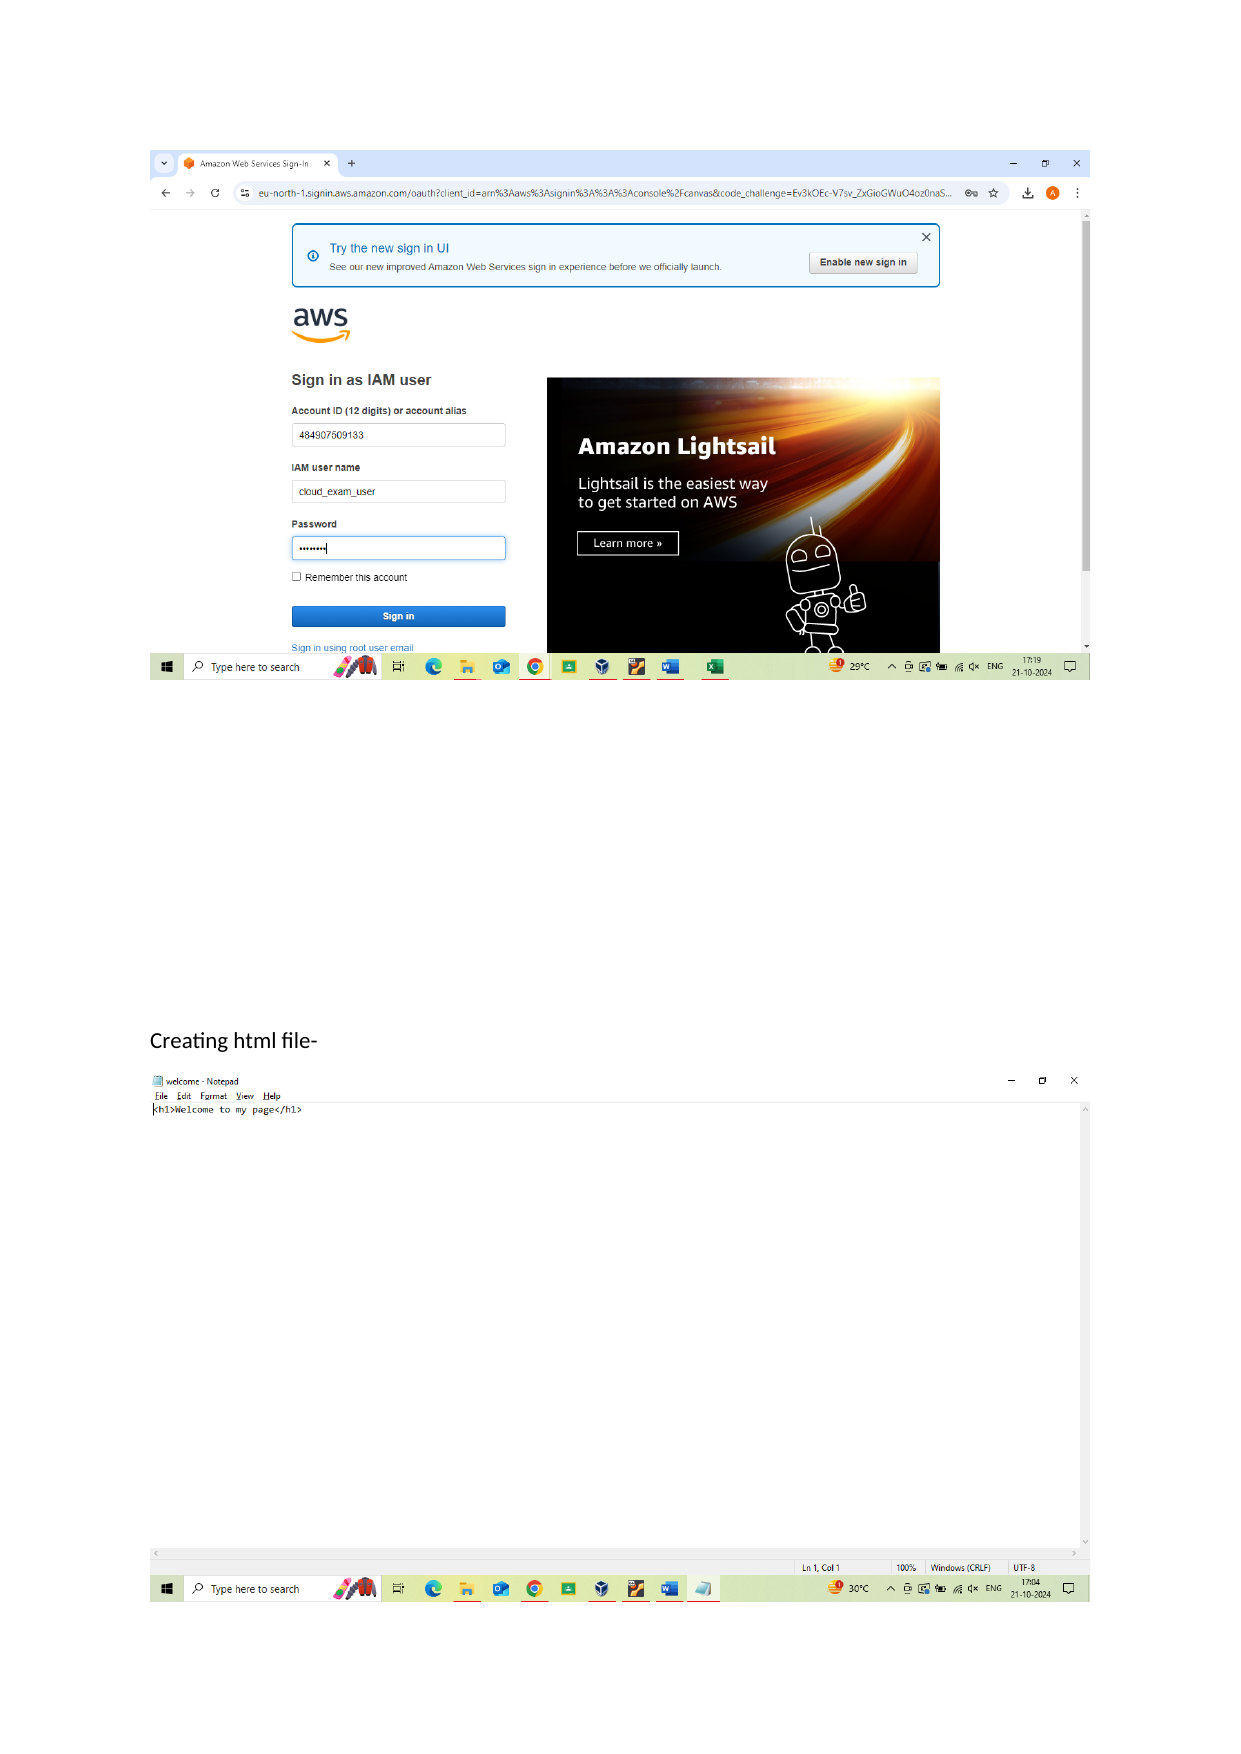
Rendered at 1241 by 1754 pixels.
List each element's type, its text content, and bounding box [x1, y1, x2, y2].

picture [150, 1073, 1091, 1602]
picture [150, 150, 1091, 680]
text Creating html file- [150, 1026, 1090, 1054]
